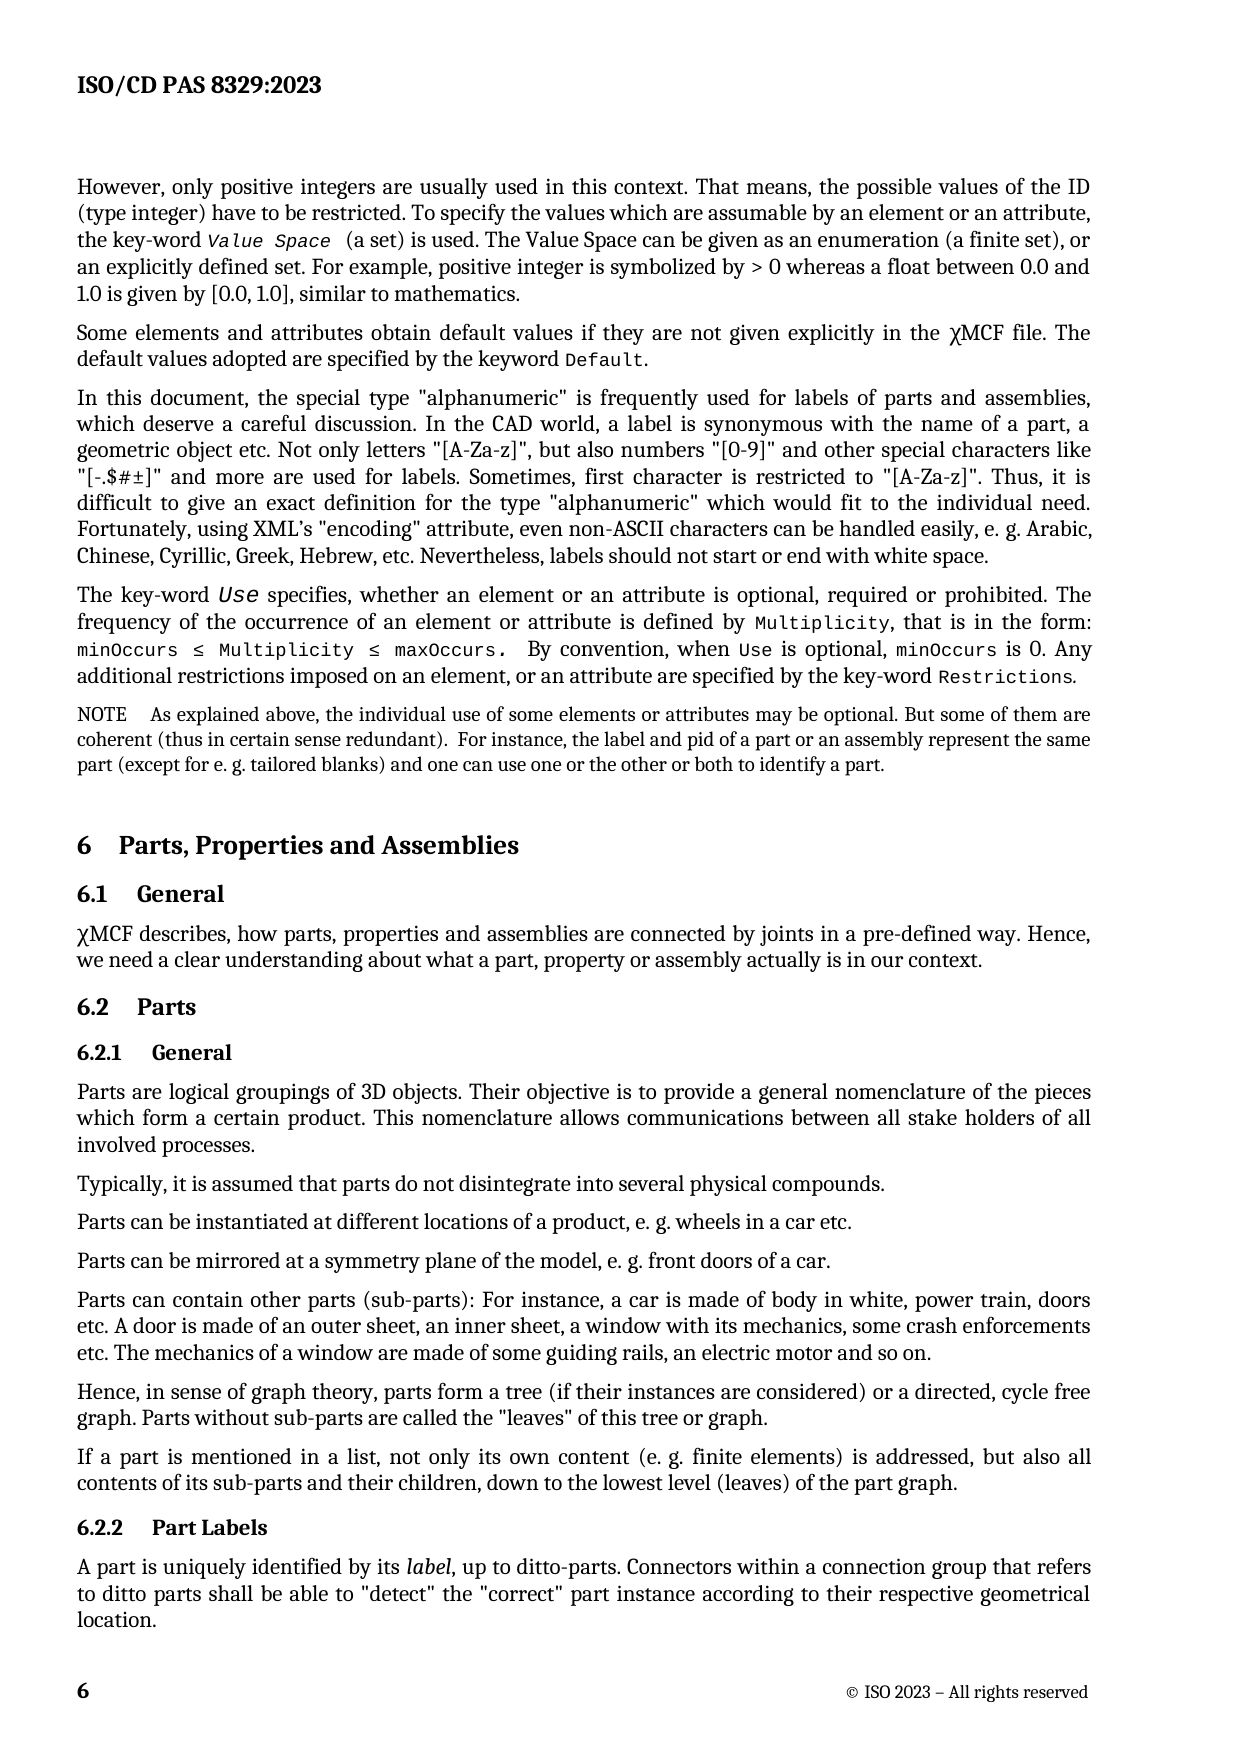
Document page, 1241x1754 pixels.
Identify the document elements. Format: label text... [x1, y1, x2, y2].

text A part is uniquely identified by its label, up to ditto-parts. Connectors within a connection group that refers to ditto parts shall be able to "detect" the "correct" part instance according to their respective geometrical location. [77, 1554, 1092, 1633]
subtitle Parts [77, 992, 1092, 1021]
text The key-word Use specifies, whether an element or an attribute is optional, required or prohibited. The frequency of the occurrence of an element or attribute is defined by Multiplicity, that is in the form: minOccurs ≤ Multiplicity ≤ maxOccurs. By convention, when Use is optional, minOccurs is 0. Any additional restrictions imposed on an element, or an attribute are specified by the key-word Restrictions. [77, 581, 1092, 689]
subtitle General [77, 1040, 1092, 1066]
subtitle Parts, Properties and Assemblies [77, 830, 1092, 861]
text Some elements and attributes obtain default values if they are not given explicitly in the χMCF file. The default values adopted are specified by the keyword Default. [77, 319, 1092, 372]
subtitle General [77, 880, 1092, 908]
text If a part is mentioned in a list, not only its own content (e. g. finite elements) is addressed, but also all contents of its sub-parts and their children, down to the lowest level (leaves) of the part graph. [77, 1444, 1092, 1496]
text In this document, the special type "alphanumeric" is frequently used for labels of parts and assemblies, which deserve a careful discussion. In the CAD world, a label is synonymous with the name of a part, a geometric object etc. Not only letters "[A-Za-z]", but also numbers "[0-9]" and other special characters like "[-.$#±]" and more are used for labels. Sometimes, first character is restricted to "[A-Za-z]". Thus, it is difficult to give an exact definition for the type "alphanumeric" which would fit to the individual need. Fortunately, using XML’s "encoding" attribute, even non-ASCII characters can be handled easily, e. g. Arabic, Chinese, Cyrillic, Greek, Hebrew, etc. Nevertheless, labels should not start or end with white space. [77, 384, 1092, 569]
text Parts can be instantiated at different locations of a product, e. g. wheels in a car etc. [77, 1209, 1092, 1236]
text χMCF describes, how parts, properties and assemblies are connected by joints in a pre-defined way. Hence, we need a clear understanding about what a part, property or assembly actually is in our context. [77, 921, 1092, 974]
subtitle Part Labels [77, 1515, 1092, 1541]
text Parts can contain other parts (sub-parts): For instance, a car is made of body in white, power train, doors etc. A door is made of an outer sheet, an inner sheet, a window with its mechanics, some crash enforcements etc. The mechanics of a window are made of some guiding rails, an electric motor and so on. [77, 1287, 1092, 1366]
text NOTE As explained above, the individual use of some elements or attributes may be optional. But some of them are coherent (thus in certain sense redundant). For instance, the label and pid of a part or an assembly represent the same part (except for e. g. tailored blanks) and one can use one or the other or both to identify a part. [77, 702, 1092, 777]
text Parts can be mirrored at a symmetry plane of the model, e. g. front doors of a car. [77, 1248, 1092, 1274]
text However, only positive integers are usually used in this context. That means, the possible values of the ID (type integer) have to be restricted. To specify the values which are assumable by an element or an attribute, the key-word Value Space (a set) is used. The Value Space can be given as an enumeration (a finite set), or an explicitly defined set. For example, positive integer is symbolized by > 0 whereas a float between 0.0 and 1.0 is given by [0.0, 1.0], similar to mathematics. [77, 174, 1092, 307]
text Parts are logical groupings of 3D objects. Their objective is to provide a general nomenclature of the pieces which form a certain product. This nomenclature allows communications between all stake holders of all involved processes. [77, 1079, 1092, 1158]
text Hence, in sense of graph theory, parts form a tree (if their instances are considered) or a directed, cycle free graph. Parts without sub-parts are called the "leaves" of this tree or graph. [77, 1378, 1092, 1431]
text Typically, it is assumed that parts do not disintegrate into several physical compounds. [77, 1170, 1092, 1197]
